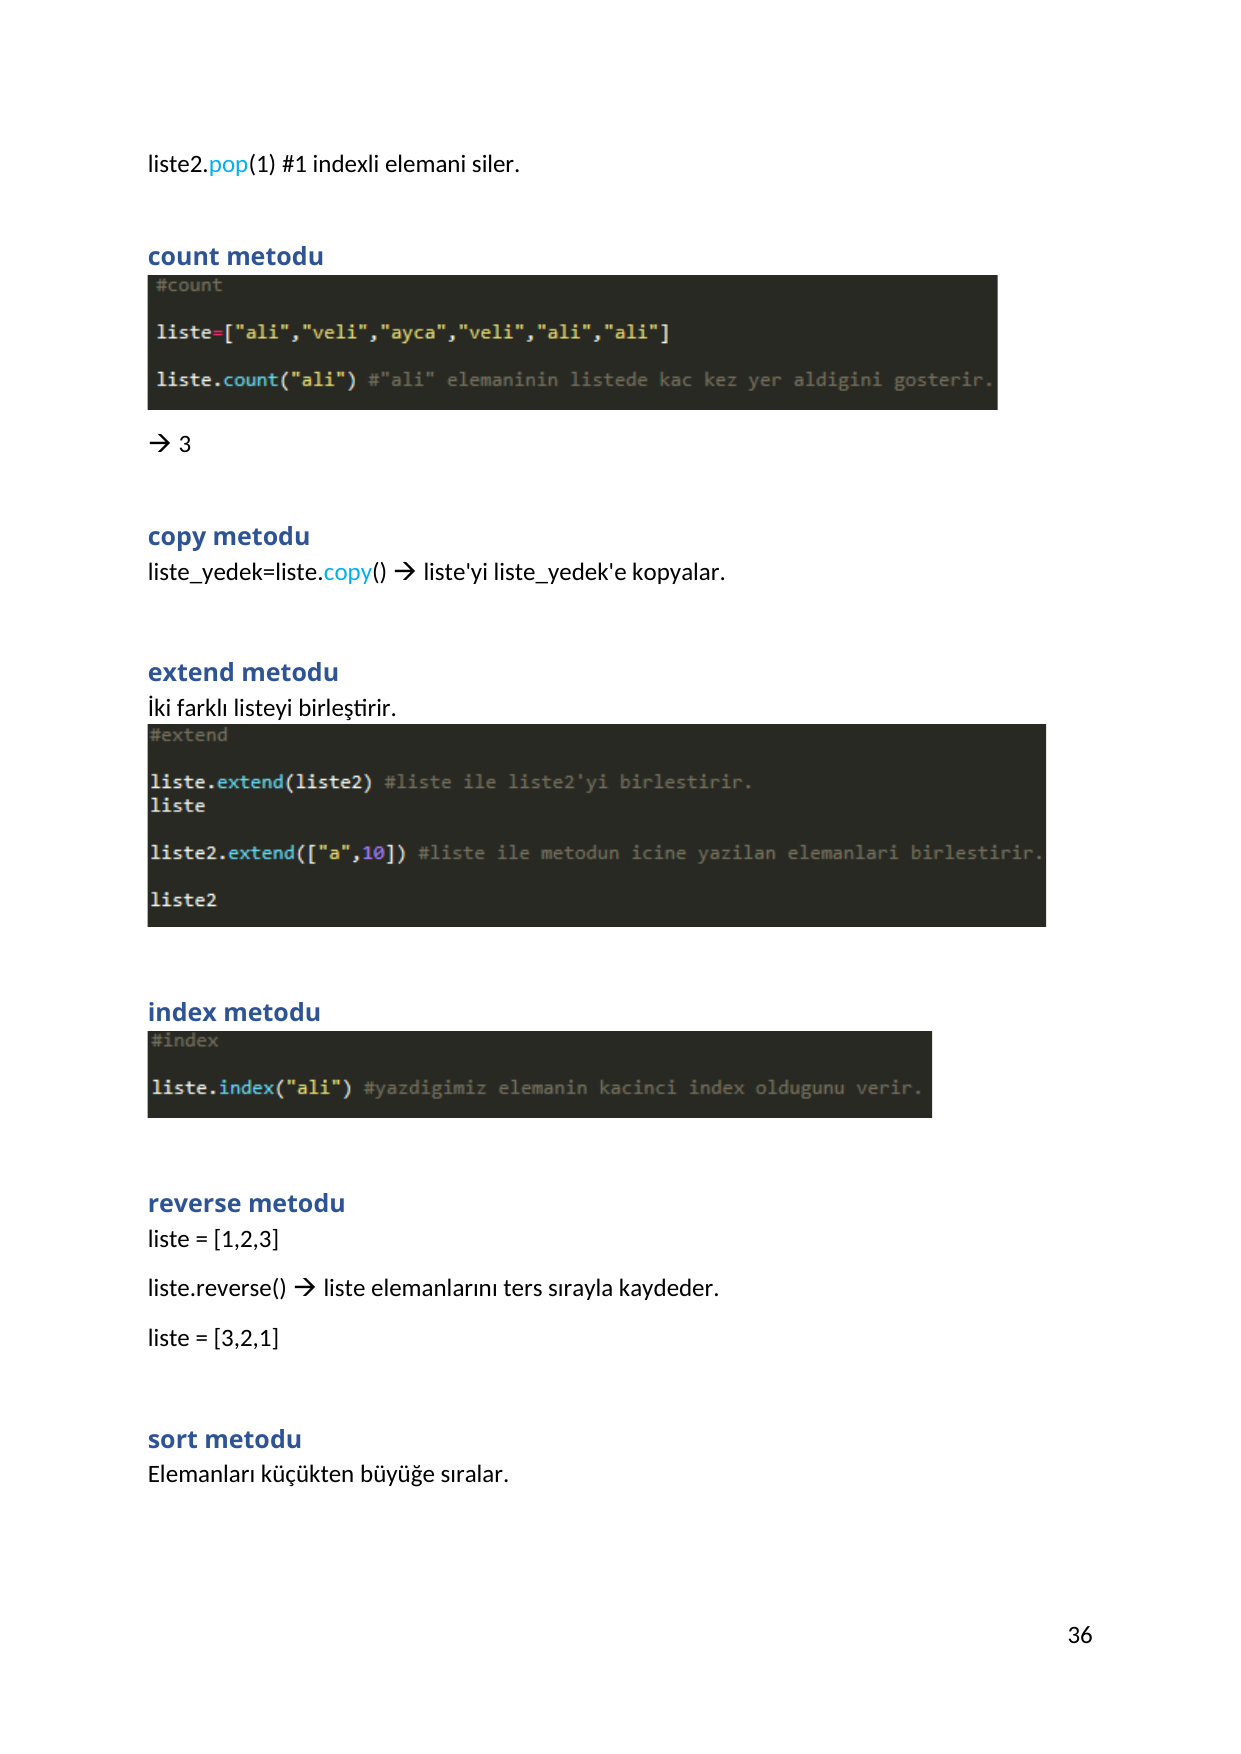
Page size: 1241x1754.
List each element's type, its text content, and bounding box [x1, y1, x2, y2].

text Elemanları küçükten büyüğe sıralar. [148, 1458, 1092, 1488]
subtitle index metodu [148, 995, 1092, 1029]
subtitle count metodu [148, 238, 1092, 272]
subtitle reverse metodu [148, 1186, 1092, 1220]
text liste_yedek=liste.copy() liste'yi liste_yedek'e kopyalar. [148, 556, 1092, 586]
text liste = [3,2,1] [148, 1322, 1092, 1353]
text liste2.pop(1) #1 indexli elemani siler. [148, 148, 1092, 178]
text 3 [148, 428, 1092, 459]
picture [147, 724, 1047, 927]
text liste = [1,2,3] [148, 1223, 1092, 1253]
subtitle extend metodu [148, 655, 1092, 689]
picture [147, 1031, 933, 1118]
subtitle copy metodu [148, 519, 1092, 553]
picture [147, 275, 998, 410]
subtitle sort metodu [148, 1421, 1092, 1455]
text liste.reverse() liste elemanlarını ters sırayla kaydeder. [148, 1272, 1092, 1303]
